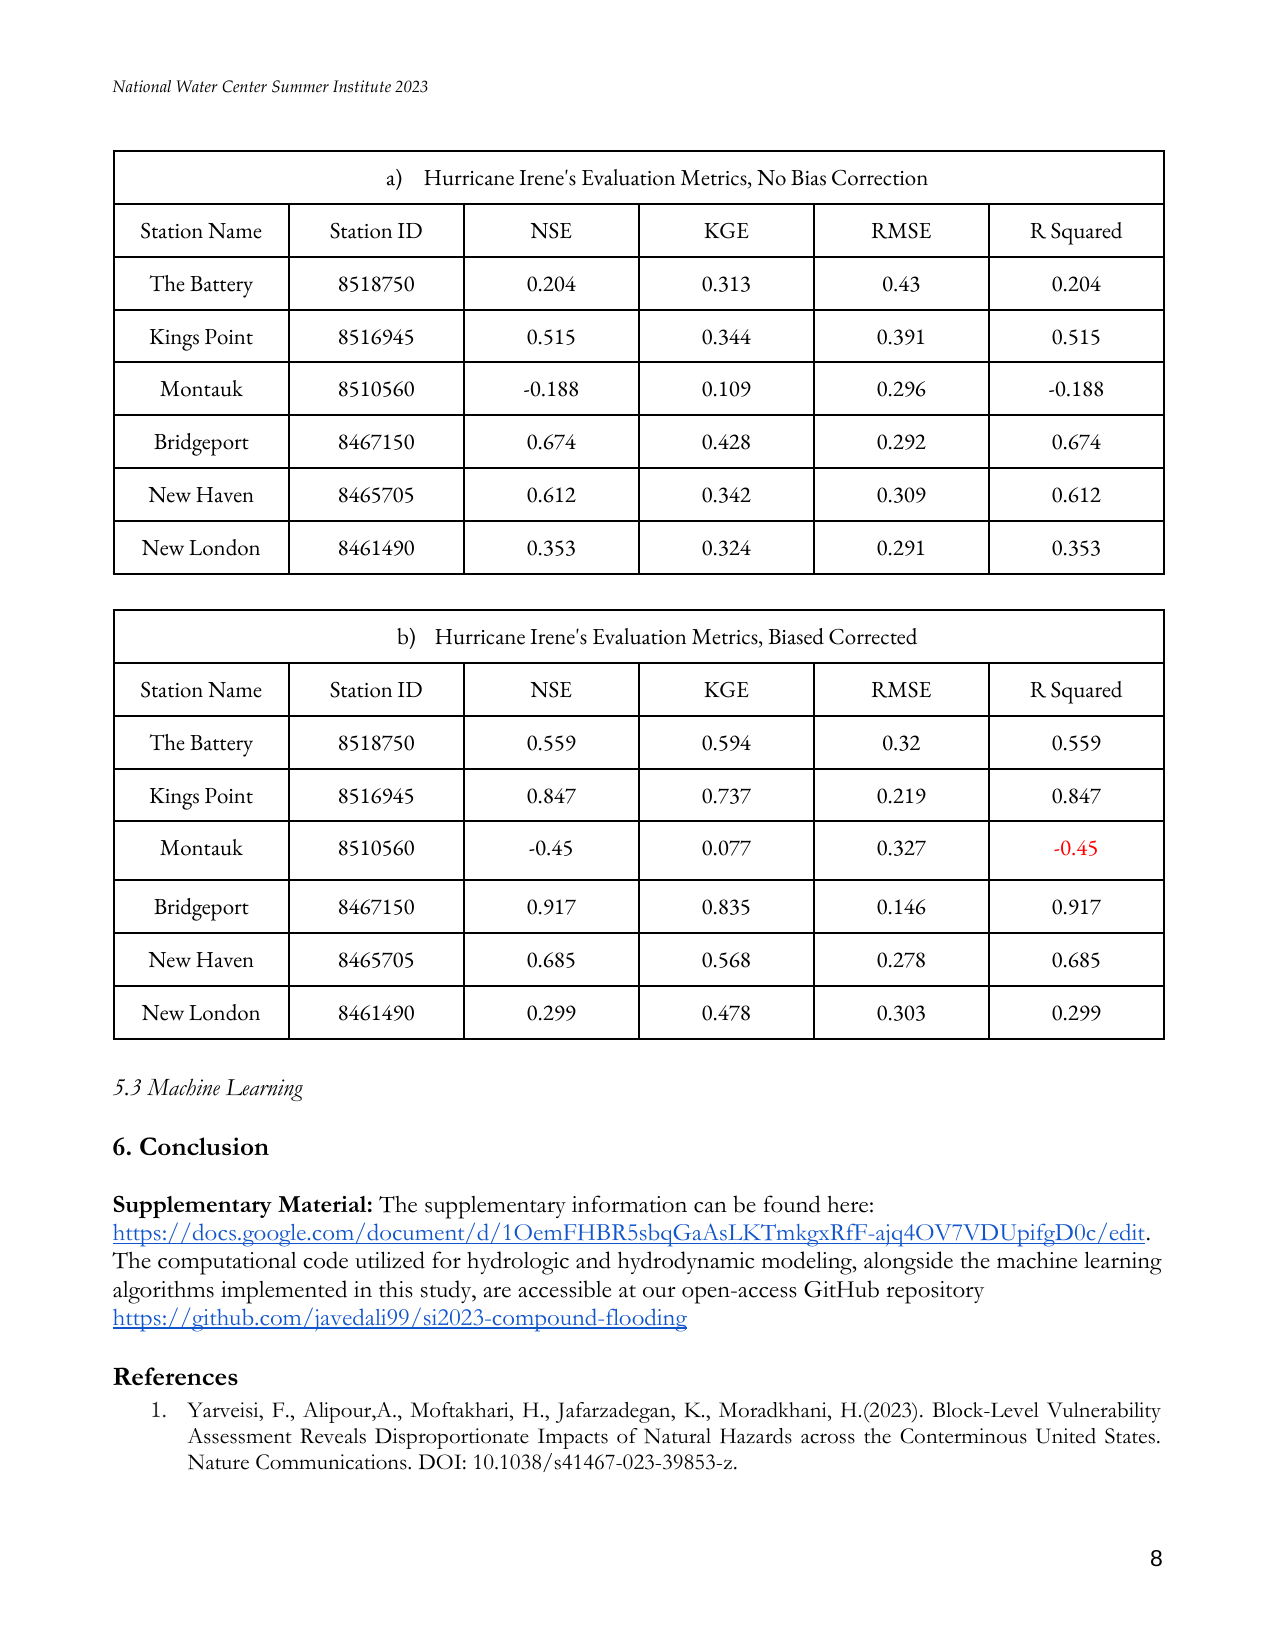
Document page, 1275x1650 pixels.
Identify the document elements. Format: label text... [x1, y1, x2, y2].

table_cell Station ID [290, 664, 463, 714]
table_cell 0.296 [815, 363, 988, 414]
table_cell R Squared [990, 205, 1163, 256]
table_cell Montauk [115, 822, 288, 879]
table_cell 0.327 [815, 822, 988, 879]
table_cell 0.32 [815, 717, 988, 767]
table_cell 0.077 [640, 822, 813, 879]
table_cell 8461490 [290, 987, 463, 1037]
table_cell 0.299 [465, 987, 638, 1037]
table_cell 0.674 [465, 416, 638, 467]
table_cell 8467150 [290, 416, 463, 467]
table_cell 0.515 [465, 311, 638, 361]
table_cell 0.146 [815, 881, 988, 932]
table_cell 0.204 [990, 258, 1163, 308]
table_cell 0.847 [465, 770, 638, 820]
table_cell 0.594 [640, 717, 813, 767]
table_cell 0.737 [640, 770, 813, 820]
table_cell 0.353 [465, 522, 638, 572]
table_cell -0.45 [465, 822, 638, 879]
table_cell 8510560 [290, 822, 463, 879]
table_cell 0.835 [640, 881, 813, 932]
table_cell Station Name [115, 205, 288, 256]
table_cell 8465705 [290, 934, 463, 984]
table_cell 0.278 [815, 934, 988, 984]
table_cell 0.685 [990, 934, 1163, 984]
table_cell KGE [640, 664, 813, 714]
table_cell The Battery [115, 258, 288, 308]
table_cell 0.342 [640, 469, 813, 520]
table_cell Kings Point [115, 311, 288, 361]
table_cell The Battery [115, 717, 288, 767]
table_cell Bridgeport [115, 881, 288, 932]
table_cell 8461490 [290, 522, 463, 572]
table_cell NSE [465, 205, 638, 256]
table_cell -0.45 [990, 822, 1163, 879]
table_cell 0.917 [465, 881, 638, 932]
table_cell 0.428 [640, 416, 813, 467]
table_cell New London [115, 522, 288, 572]
table_cell New Haven [115, 469, 288, 520]
text Supplementary Material: The supplementary information can be found here: https://docs.google.com/document/d/1OemFHBR5sbqGaAsLKTmkgxRfF-ajq4OV7VDUpifgD0c/edit. The computational code utilized for hydrologic and hydrodynamic modeling, alongside the machine learning algorithms implemented in this study, are accessible at our open-access GitHub repository https://github.com/javedali99/si2023-compound-flooding [112, 1191, 1162, 1332]
table_cell 0.324 [640, 522, 813, 572]
table_cell NSE [465, 664, 638, 714]
table_cell 8516945 [290, 311, 463, 361]
table_cell 8518750 [290, 717, 463, 767]
table_cell Kings Point [115, 770, 288, 820]
text References [112, 1362, 1162, 1393]
table_cell New London [115, 987, 288, 1037]
table_cell 8510560 [290, 363, 463, 414]
table_cell New Haven [115, 934, 288, 984]
table_cell 0.612 [465, 469, 638, 520]
table_cell 0.353 [990, 522, 1163, 572]
table_cell 0.559 [990, 717, 1163, 767]
table_cell 0.43 [815, 258, 988, 308]
table_cell 8516945 [290, 770, 463, 820]
table_cell 8518750 [290, 258, 463, 308]
table_cell Station Name [115, 664, 288, 714]
table_cell -0.188 [990, 363, 1163, 414]
table_cell RMSE [815, 664, 988, 714]
table_cell RMSE [815, 205, 988, 256]
table_cell 0.612 [990, 469, 1163, 520]
subtitle 5.3 Machine Learning [112, 1074, 1162, 1102]
table_cell 0.309 [815, 469, 988, 520]
table_header Hurricane Irene's Evaluation Metrics, Biased Corrected [115, 611, 1163, 662]
table_cell Station ID [290, 205, 463, 256]
table_cell Montauk [115, 363, 288, 414]
table_cell 0.685 [465, 934, 638, 984]
table_header Hurricane Irene's Evaluation Metrics, No Bias Correction [115, 152, 1163, 203]
table_cell 0.204 [465, 258, 638, 308]
table_cell 0.674 [990, 416, 1163, 467]
table_cell 0.291 [815, 522, 988, 572]
list Yarveisi, F., Alipour,A., Moftakhari, H., Jafarzadegan, K., Moradkhani, H.(2023). Block-Level Vulnerability Assessment Reveals Disproportionate Impacts of Natural Hazards across the Conterminous United States. Nature Communications. DOI: 10.1038/s41467-023-39853-z. [150, 1393, 1162, 1476]
table_cell 0.917 [990, 881, 1163, 932]
table_cell R Squared [990, 664, 1163, 714]
table_cell 0.847 [990, 770, 1163, 820]
table_cell 0.344 [640, 311, 813, 361]
table_cell 0.515 [990, 311, 1163, 361]
table_cell 0.313 [640, 258, 813, 308]
table_cell 0.568 [640, 934, 813, 984]
table_cell 8467150 [290, 881, 463, 932]
table_cell 0.478 [640, 987, 813, 1037]
table_cell 0.292 [815, 416, 988, 467]
table_cell Bridgeport [115, 416, 288, 467]
table_cell 0.559 [465, 717, 638, 767]
table_cell 0.109 [640, 363, 813, 414]
table_cell 0.303 [815, 987, 988, 1037]
subtitle 6. Conclusion [112, 1132, 1162, 1163]
table_cell 0.219 [815, 770, 988, 820]
table_cell -0.188 [465, 363, 638, 414]
table_cell KGE [640, 205, 813, 256]
table_cell 8465705 [290, 469, 463, 520]
table_cell 0.391 [815, 311, 988, 361]
table_cell 0.299 [990, 987, 1163, 1037]
